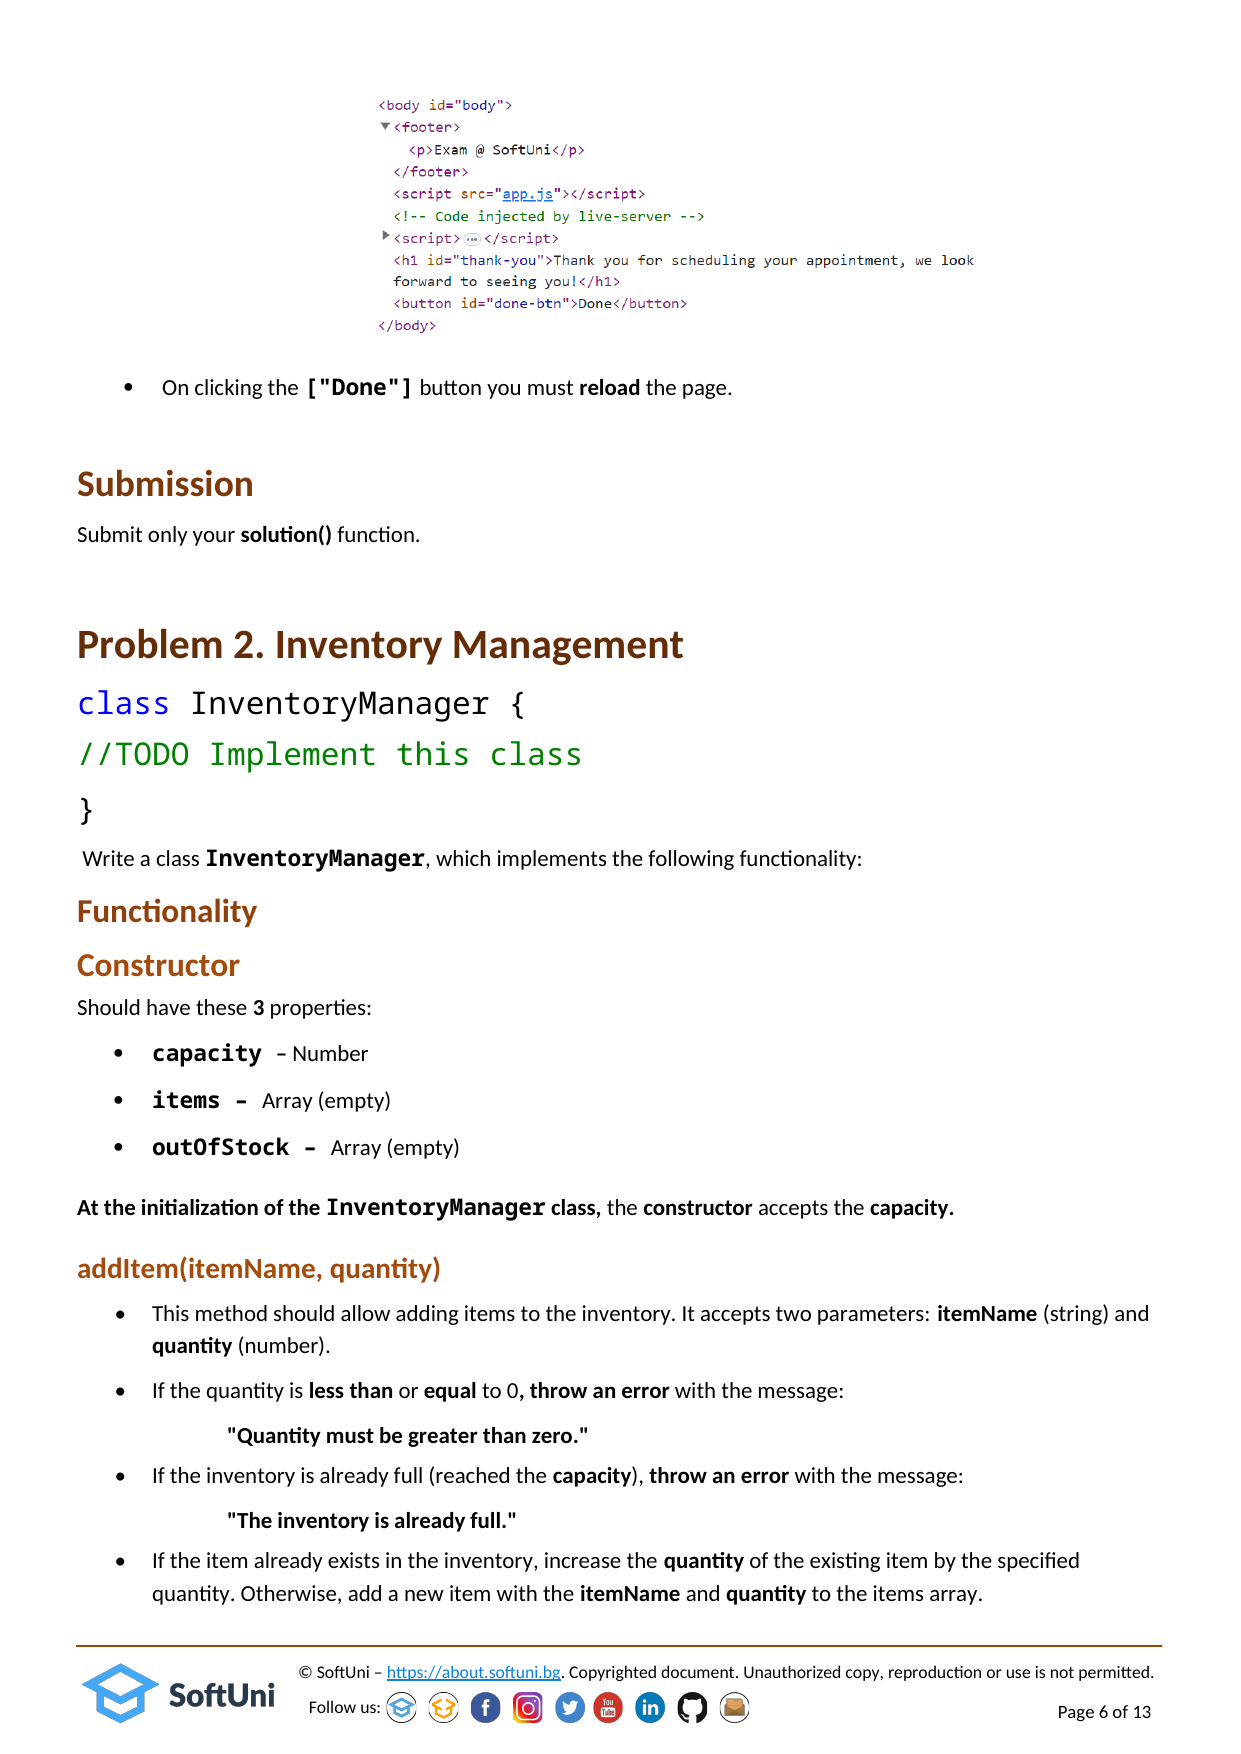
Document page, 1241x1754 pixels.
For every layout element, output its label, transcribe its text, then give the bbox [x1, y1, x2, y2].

list If the inventory is already full (reached the capacity), throw an error with the message: [114, 1461, 1163, 1489]
subtitle addItem(itemName, quantity) [77, 1250, 1163, 1286]
picture [428, 1692, 459, 1723]
text At the initialization of the InventoryManager class, the constructor accepts the capacity. [77, 1191, 1163, 1222]
picture [593, 1692, 623, 1723]
picture [656, 1692, 665, 1701]
picture [635, 1692, 644, 1701]
list outOfStock – Array (empty) [114, 1131, 1163, 1162]
text "Quantity must be greater than zero." [77, 1421, 1163, 1449]
picture [656, 1714, 665, 1723]
text //TODO Implement this class [77, 732, 1163, 774]
list On clicking the ["Done"] button you must reload the page. [124, 371, 1163, 402]
text Write a class InventoryManager, which implements the following functionality: [77, 842, 1163, 873]
text Functionality [77, 890, 1163, 931]
picture [386, 1692, 417, 1723]
text Should have these 3 properties: [77, 993, 1163, 1021]
list This method should allow adding items to the inventory. It accepts two parameters: itemName (string) and quantity (number). [114, 1299, 1163, 1359]
text Constructor [77, 944, 1163, 984]
picture [75, 1658, 281, 1729]
subtitle Submission [77, 459, 1163, 505]
text "The inventory is already full." [77, 1506, 1163, 1534]
picture [555, 1692, 585, 1723]
picture [649, 1705, 658, 1714]
list items – Array (empty) [114, 1084, 1163, 1116]
list capacity – Number [114, 1037, 1163, 1069]
text class InventoryManager { [77, 681, 1163, 723]
text } [77, 787, 1163, 829]
picture [635, 1714, 644, 1723]
picture [677, 1692, 708, 1723]
picture [471, 1692, 501, 1723]
list If the item already exists in the inventory, increase the quantity of the existing item by the specified quantity. Otherwise, add a new item with the itemName and quantity to the items array. [114, 1546, 1163, 1607]
text Problem 2. Inventory Management [77, 618, 1163, 669]
list If the quantity is less than or equal to 0, throw an error with the message: [114, 1376, 1163, 1404]
picture [374, 95, 978, 335]
text Submit only your solution() function. [77, 521, 1163, 548]
picture [513, 1692, 543, 1723]
picture [719, 1692, 750, 1723]
